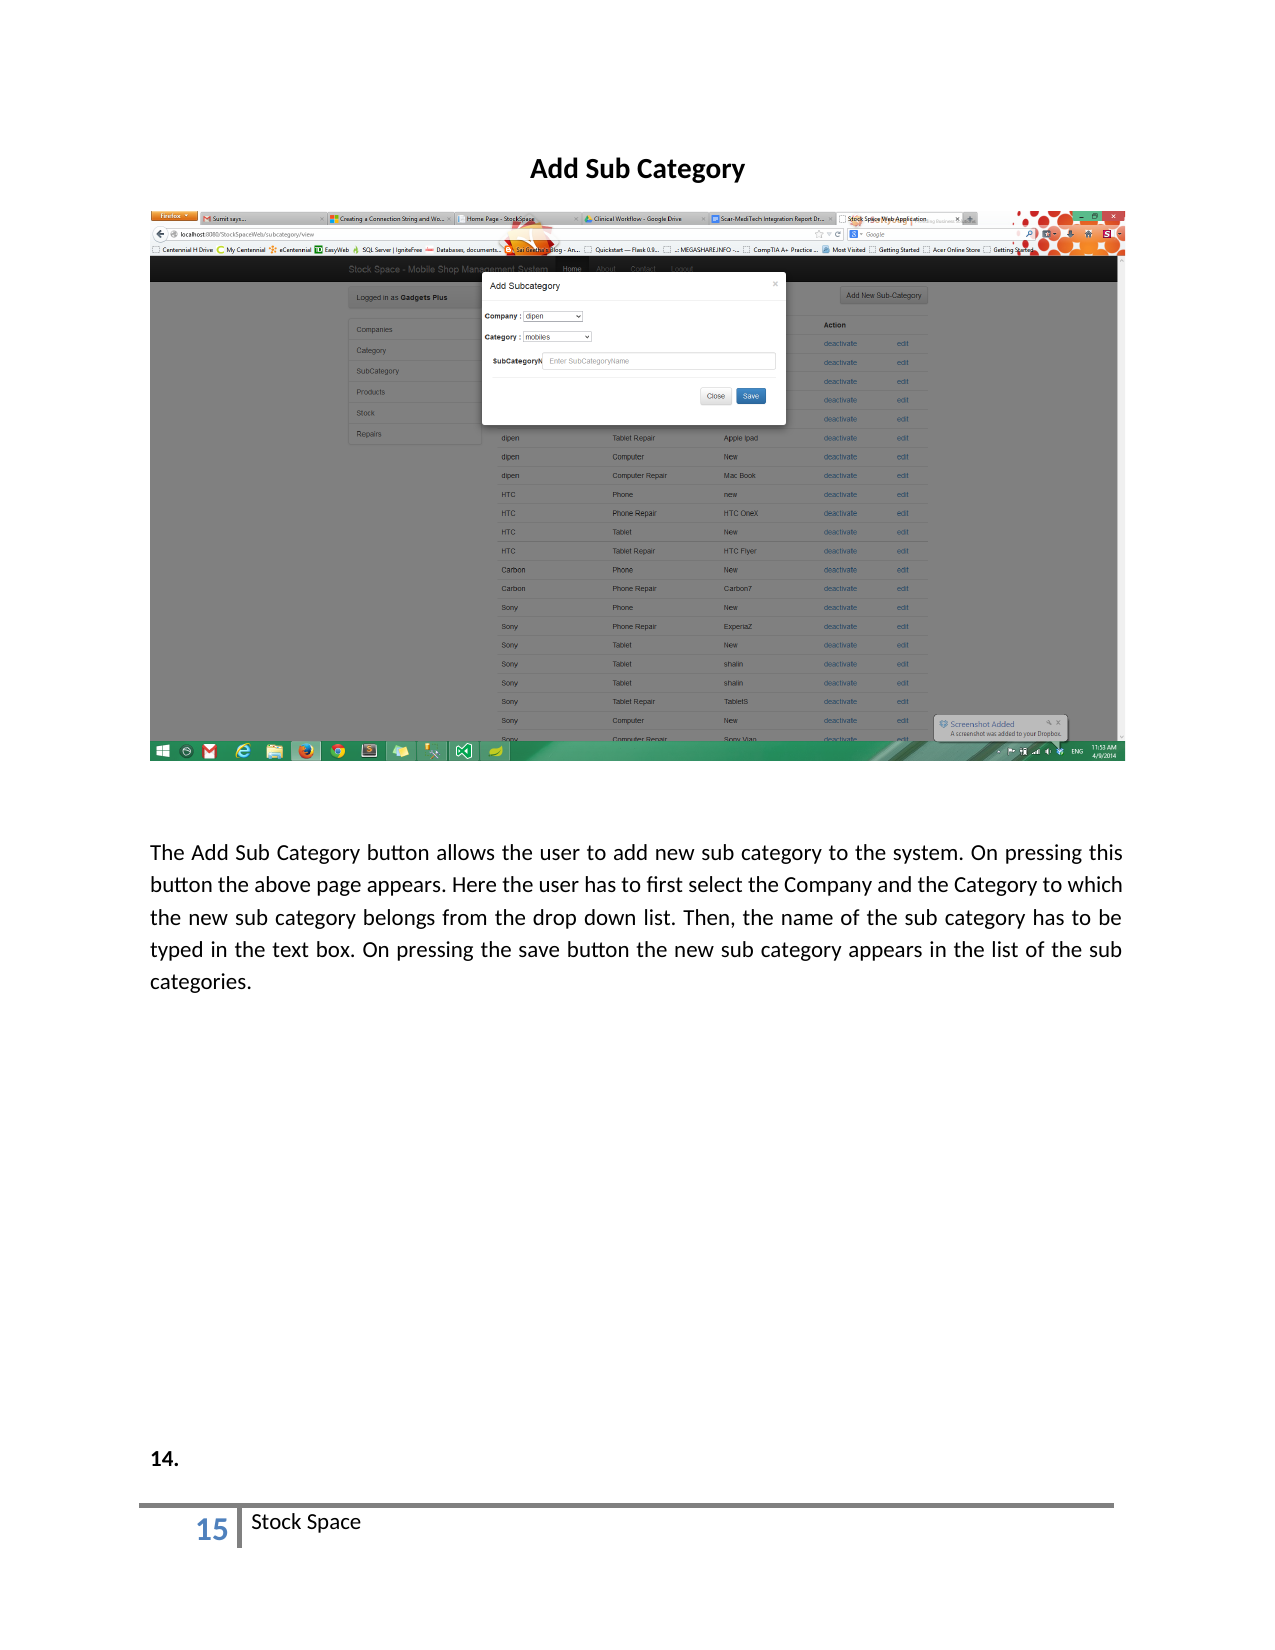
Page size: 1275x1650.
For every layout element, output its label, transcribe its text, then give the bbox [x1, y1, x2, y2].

text 14. [150, 1444, 1125, 1472]
picture [150, 211, 1125, 761]
text Add Sub Category [150, 150, 1125, 186]
text The Add Sub Category button allows the user to add new sub category to the system. On pressing this button the above page appears. Here the user has to first select the Company and the Category to which the new sub category belongs from the drop down list. Then, the name of the sub category has to be typed in the text box. On pressing the save button the new sub category appears in the list of the sub categories. [150, 838, 1125, 995]
